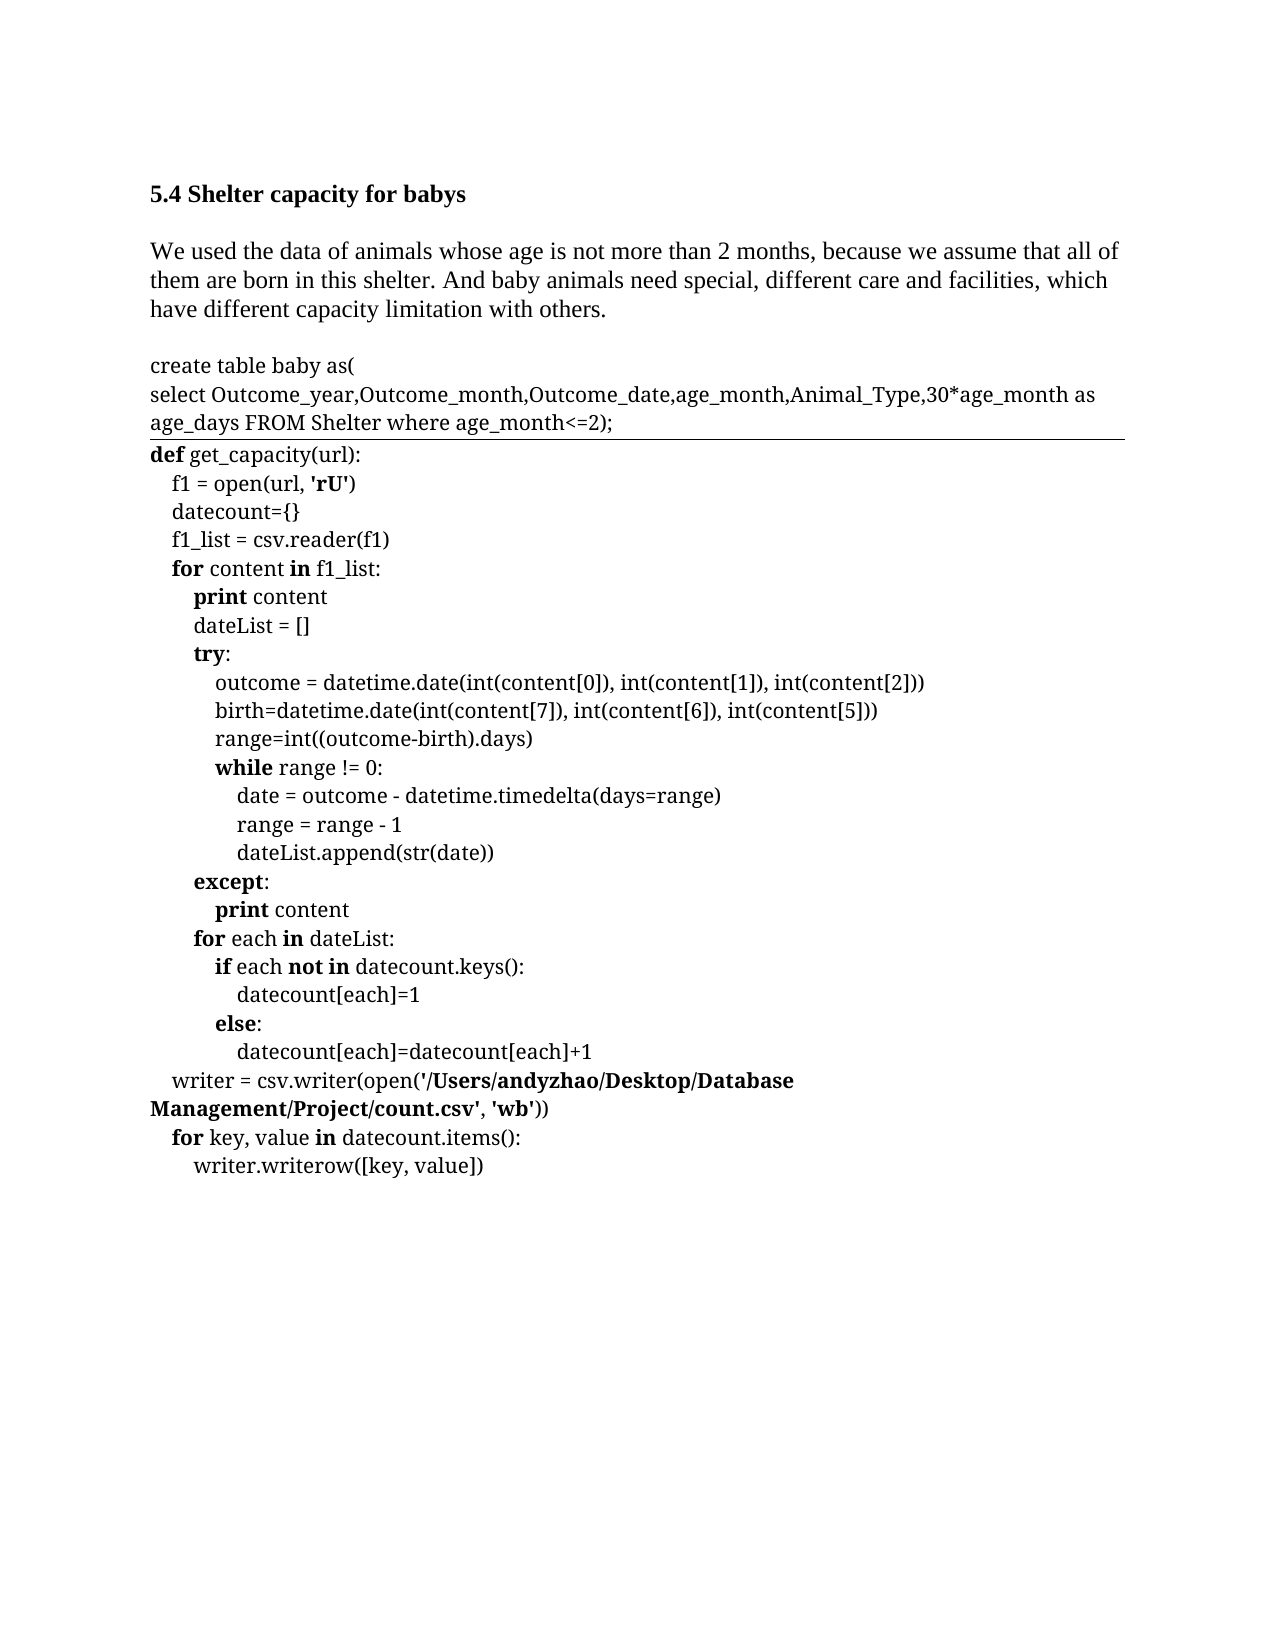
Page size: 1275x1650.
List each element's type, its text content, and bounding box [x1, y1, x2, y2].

text create table baby as( [150, 351, 1125, 380]
text We used the data of animals whose age is not more than 2 months, because we assume that all of them are born in this shelter. And baby animals need special, different care and facilities, which have different capacity limitation with others. [150, 236, 1125, 322]
text 5.4 Shelter capacity for babys [150, 179, 1125, 207]
text select Outcome_year,Outcome_month,Outcome_date,age_month,Animal_Type,30*age_month as age_days FROM Shelter where age_month<=2); [150, 380, 1125, 439]
text def get_capacity(url): f1 = open(url, 'rU') datecount={} f1_list = csv.reader(f1) for content in f1_list: print content dateList = [] try: outcome = datetime.date(int(content[0]), int(content[1]), int(content[2])) birth=datetime.date(int(content[7]), int(content[6]), int(content[5])) range=int((outcome-birth).days) while range != 0: date = outcome - datetime.timedelta(days=range) range = range - 1 dateList.append(str(date)) except: print content for each in dateList: if each not in datecount.keys(): datecount[each]=1 else: datecount[each]=datecount[each]+1 writer = csv.writer(open('/Users/andyzhao/Desktop/Database Management/Project/count.csv', 'wb')) for key, value in datecount.items(): writer.writerow([key, value]) [150, 440, 1125, 1179]
